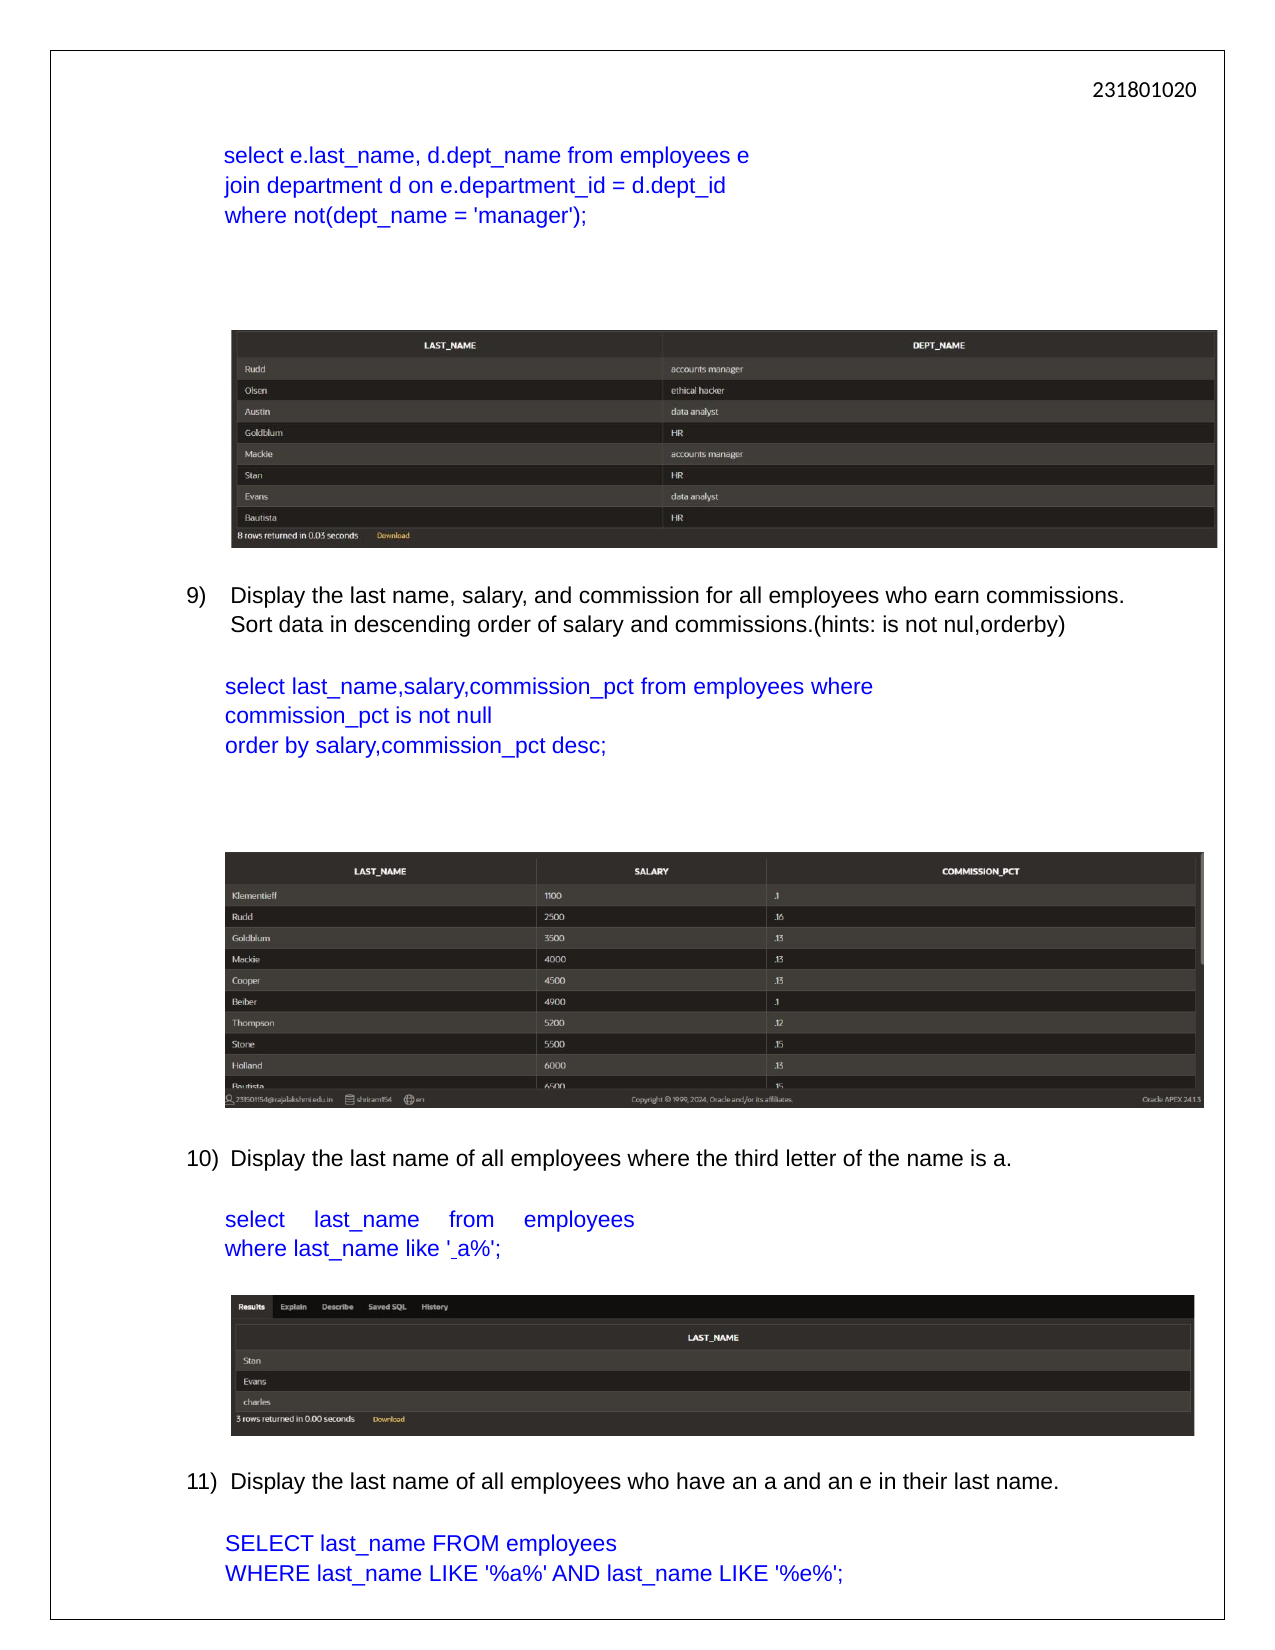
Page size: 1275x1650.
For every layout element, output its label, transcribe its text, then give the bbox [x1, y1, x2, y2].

picture [231, 1295, 1195, 1436]
picture [231, 330, 1218, 548]
text select e.last_name, d.dept_name from employees e join department d on e.department_id = d.dept_id where not(dept_name = 'manager'); [223, 142, 751, 228]
picture [225, 852, 1204, 1108]
text WHERE last_name LIKE '%a%' AND last_name LIKE '%e%'; [224, 1559, 1139, 1586]
text select last_name,salary,commission_pct from employees where commission_pct is not null [224, 673, 874, 728]
text order by salary,commission_pct desc; [224, 732, 1139, 758]
list Display the last name, salary, and commission for all employees who earn commissions. Sort data in descending order of salary and commissions.(hints: is not nul,orderby) [186, 582, 1129, 637]
list Display the last name of all employees where the third letter of the name is a. [186, 1145, 1129, 1171]
text SELECT last_name FROM employees [224, 1529, 1139, 1556]
list Display the last name of all employees who have an a and an e in their last name. [186, 1468, 1129, 1494]
text select last_name from employees where last_name like ' a%'; [224, 1206, 635, 1262]
